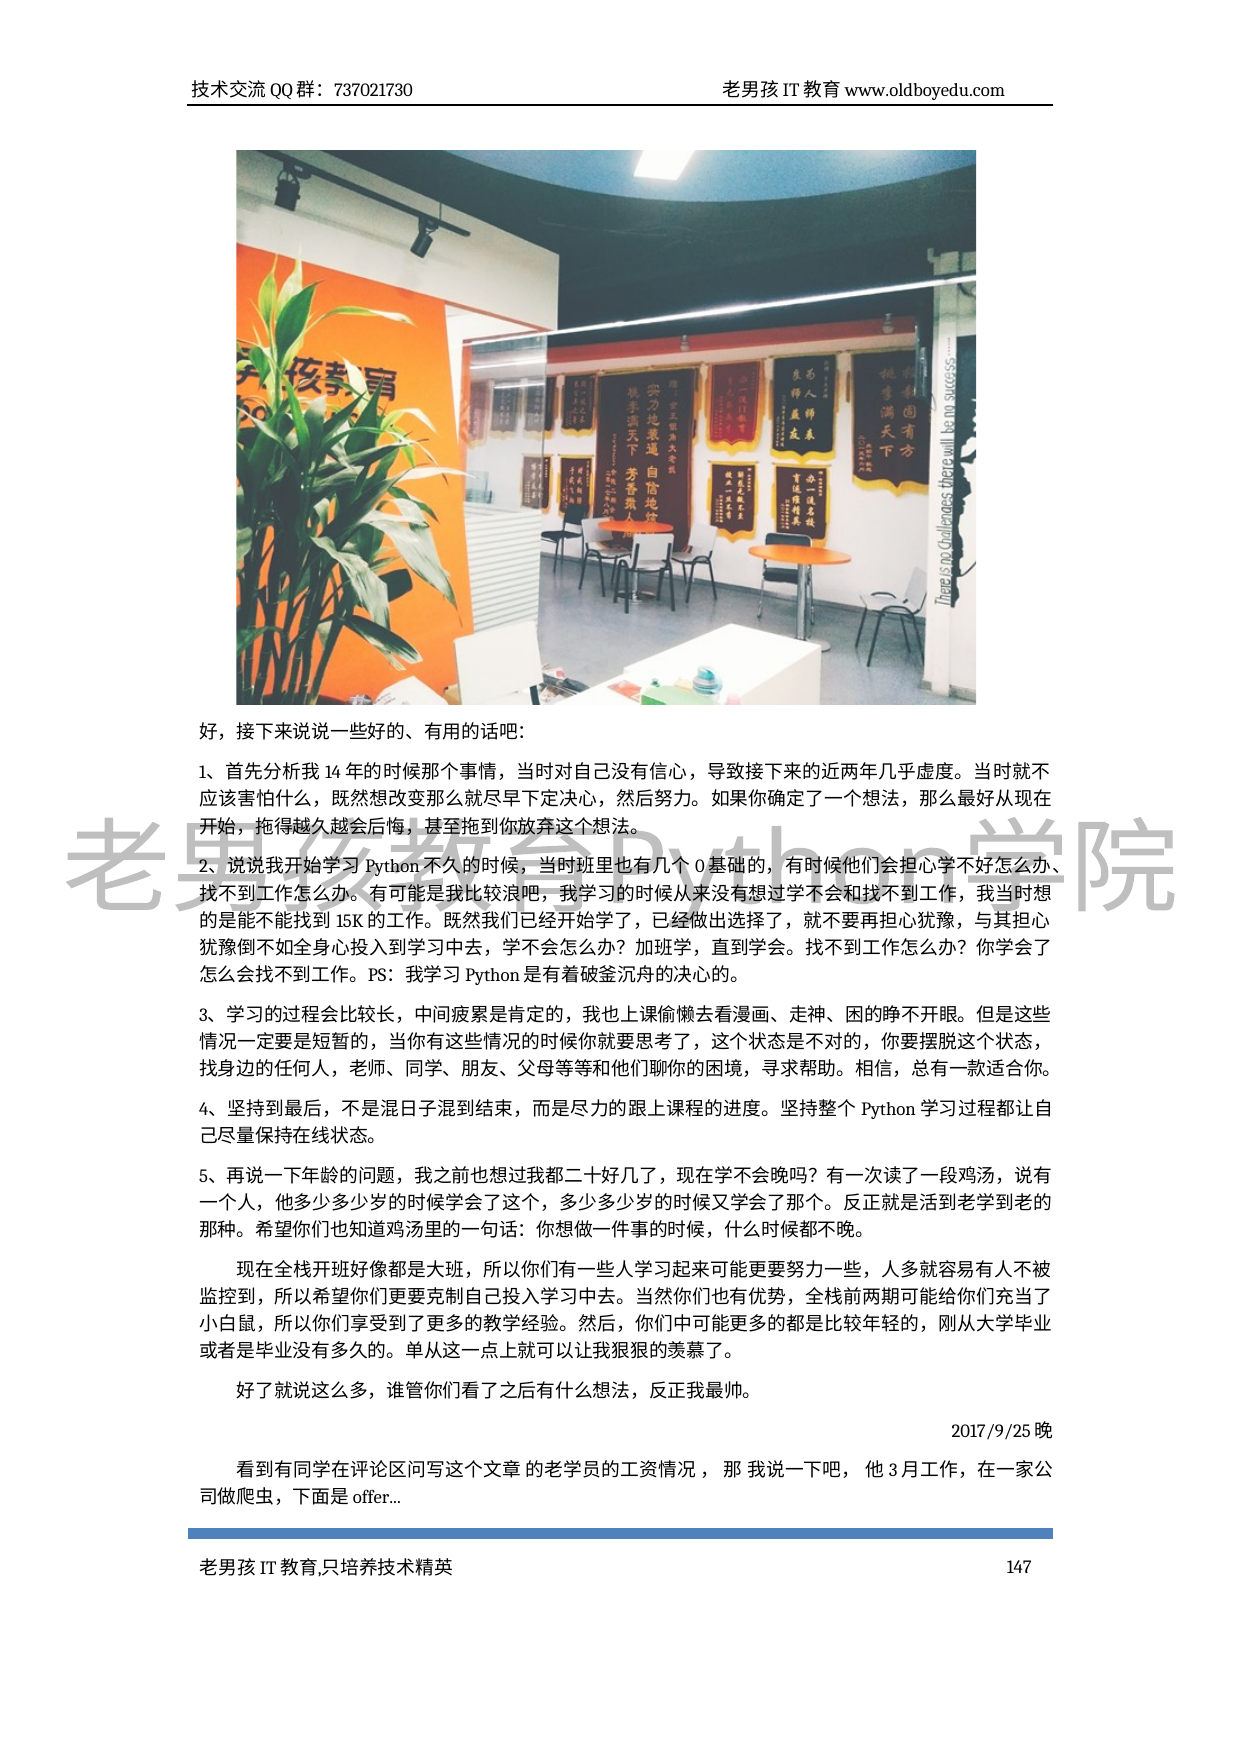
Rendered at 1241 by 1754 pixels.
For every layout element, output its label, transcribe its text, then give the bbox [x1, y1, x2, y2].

text 4、坚持到最后，不是混日子混到结束，而是尽力的跟上课程的进度。坚持整个Python学习过程都让自己尽量保持在线状态。 [199, 1093, 1053, 1148]
picture [236, 150, 977, 705]
text 1、首先分析我14年的时候那个事情，当时对自己没有信心，导致接下来的近两年几乎虚度。当时就不应该害怕什么，既然想改变那么就尽早下定决心，然后努力。如果你确定了一个想法，那么最好从现在开始，拖得越久越会后悔，甚至拖到你放弃这个想法。 [199, 757, 1053, 838]
text 5、再说一下年龄的问题，我之前也想过我都二十好几了，现在学不会晚吗？有一次读了一段鸡汤，说有一个人，他多少多少岁的时候学会了这个，多少多少岁的时候又学会了那个。反正就是活到老学到老的那种。希望你们也知道鸡汤里的一句话：你想做一件事的时候，什么时候都不晚。 [199, 1160, 1053, 1242]
text 现在全栈开班好像都是大班，所以你们有一些人学习起来可能更要努力一些，人多就容易有人不被监控到，所以希望你们更要克制自己投入学习中去。当然你们也有优势，全栈前两期可能给你们充当了小白鼠，所以你们享受到了更多的教学经验。然后，你们中可能更多的都是比较年轻的，刚从大学毕业或者是毕业没有多久的。单从这一点上就可以让我狠狠的羡慕了。 [199, 1254, 1053, 1363]
text 看到有同学在评论区问写这个文章 的老学员的工资情况 ， 那 我说一下吧， 他3月工作，在一家公司做爬虫，下面是offer... [199, 1455, 1053, 1509]
text 2017/9/25晚 [199, 1415, 1053, 1442]
text 好，接下来说说一些好的、有用的话吧： [199, 717, 1053, 744]
text 好了就说这么多，谁管你们看了之后有什么想法，反正我最帅。 [199, 1376, 1053, 1403]
text 3、学习的过程会比较长，中间疲累是肯定的，我也上课偷懒去看漫画、走神、困的睁不开眼。但是这些情况一定要是短暂的，当你有这些情况的时候你就要思考了，这个状态是不对的，你要摆脱这个状态，找身边的任何人，老师、同学、朋友、父母等等和他们聊你的困境，寻求帮助。相信，总有一款适合你。 [199, 999, 1053, 1081]
text 2、说说我开始学习Python不久的时候，当时班里也有几个0基础的，有时候他们会担心学不好怎么办、找不到工作怎么办。有可能是我比较浪吧，我学习的时候从来没有想过学不会和找不到工作，我当时想的是能不能找到15K的工作。既然我们已经开始学了，已经做出选择了，就不要再担心犹豫，与其担心犹豫倒不如全身心投入到学习中去，学不会怎么办？加班学，直到学会。找不到工作怎么办？你学会了怎么会找不到工作。PS：我学习Python是有着破釜沉舟的决心的。 [199, 851, 1053, 987]
